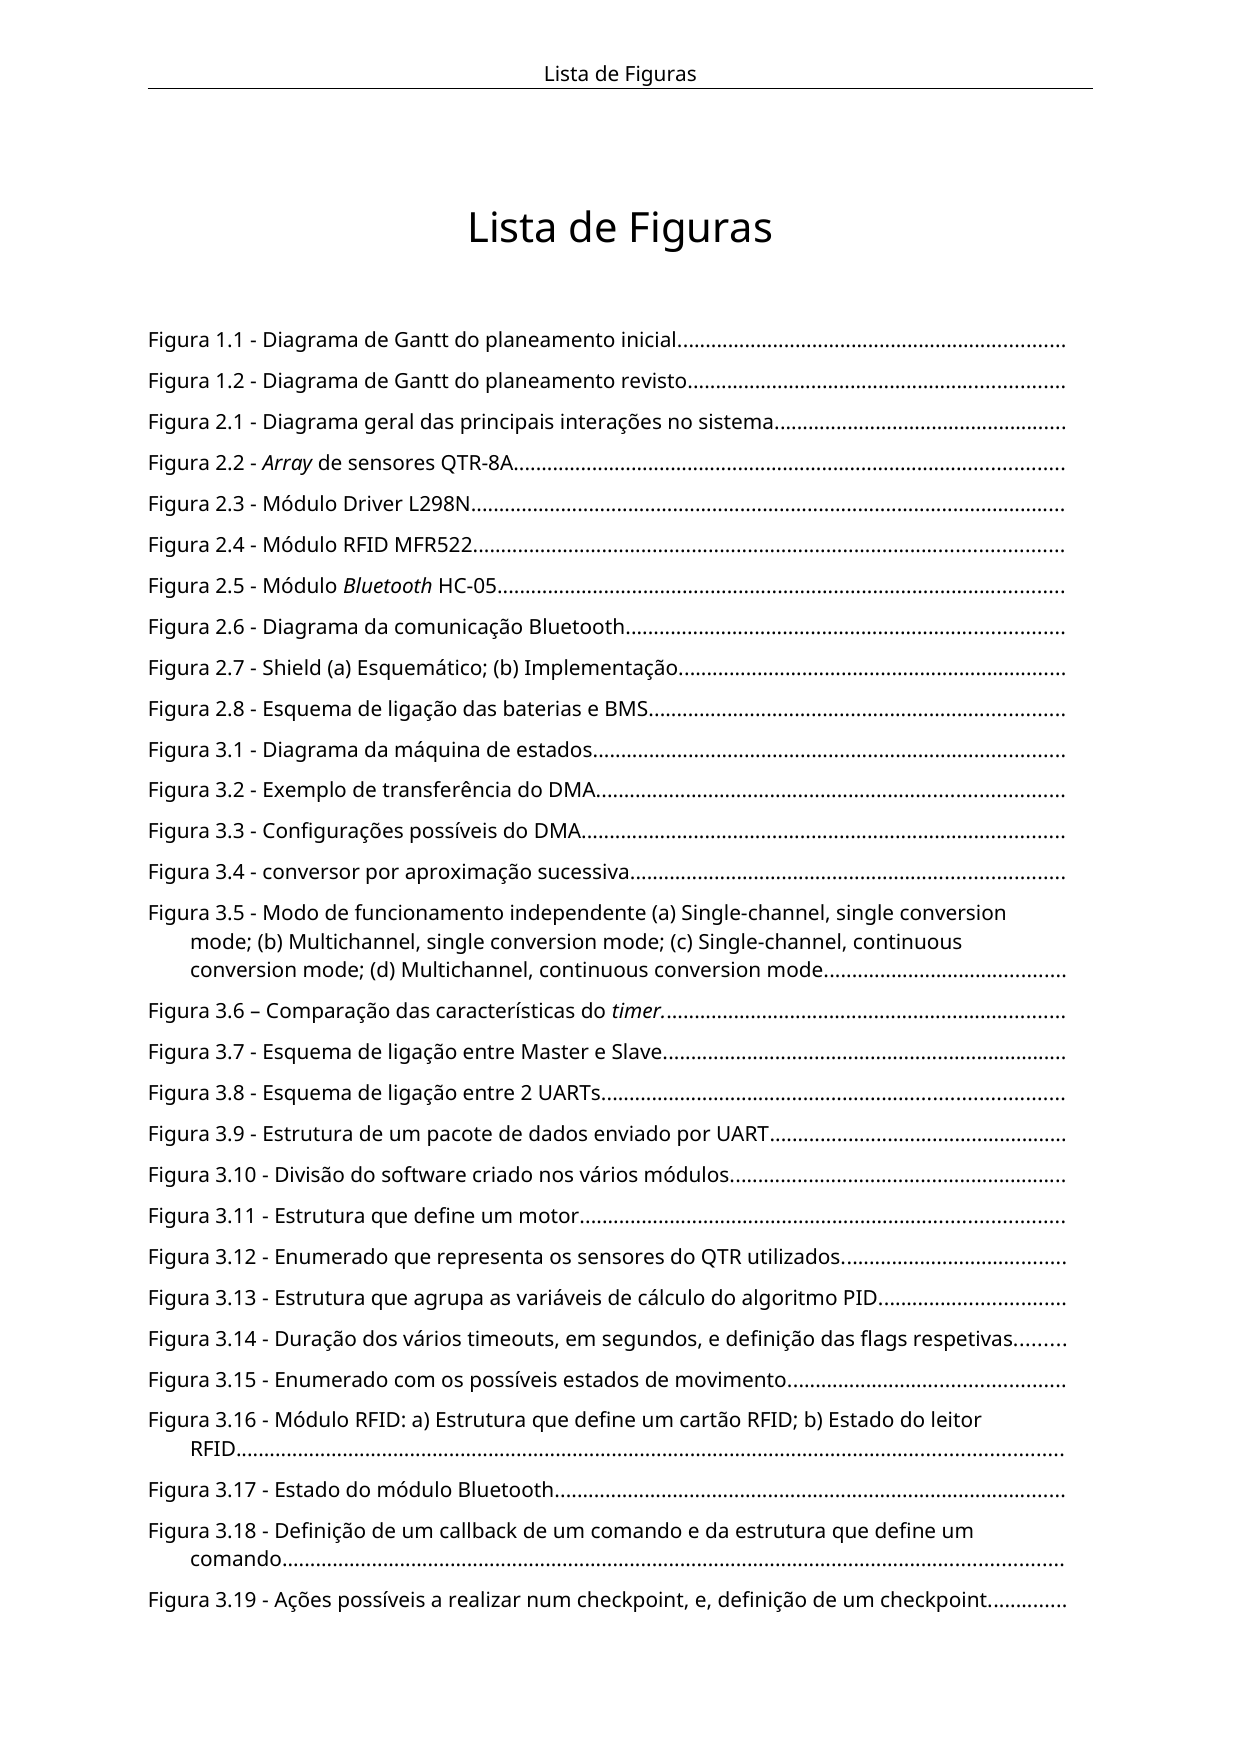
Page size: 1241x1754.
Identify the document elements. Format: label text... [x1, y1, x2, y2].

text Figura 3.4 - conversor por aproximação sucessiva. 28 [148, 857, 1033, 886]
text Figura 3.6 – Comparação das características do timer. 30 [148, 996, 1033, 1025]
text Figura 3.9 - Estrutura de um pacote de dados enviado por UART 33 [148, 1119, 1033, 1147]
text Figura 2.6 - Diagrama da comunicação Bluetooth 21 [148, 612, 1033, 640]
text Figura 3.3 - Configurações possíveis do DMA. 28 [148, 817, 1033, 845]
text Figura 3.16 - Módulo RFID: a) Estrutura que define um cartão RFID; b) Estado do leitor RFID. 37 [148, 1406, 1033, 1462]
text Figura 2.8 - Esquema de ligação das baterias e BMS. 22 [148, 694, 1033, 722]
text Lista de Figuras [148, 198, 1092, 254]
text Figura 3.14 - Duração dos vários timeouts, em segundos, e definição das flags respetivas. 36 [148, 1324, 1033, 1352]
text Figura 1.2 - Diagrama de Gantt do planeamento revisto. 14 [148, 366, 1033, 395]
text Figura 3.7 - Esquema de ligação entre Master e Slave. 32 [148, 1037, 1033, 1066]
text Figura 3.13 - Estrutura que agrupa as variáveis de cálculo do algoritmo PID. 36 [148, 1283, 1033, 1311]
text Figura 3.10 - Divisão do software criado nos vários módulos. 34 [148, 1160, 1033, 1188]
text Figura 2.5 - Módulo Bluetooth HC-05 20 [148, 571, 1033, 599]
text Figura 3.18 - Definição de um callback de um comando e da estrutura que define um comando. 38 [148, 1516, 1033, 1573]
text Figura 3.15 - Enumerado com os possíveis estados de movimento. 37 [148, 1365, 1033, 1393]
text Figura 3.19 - Ações possíveis a realizar num checkpoint, e, definição de um checkpoint. 38 [148, 1585, 1033, 1614]
text Figura 2.7 - Shield (a) Esquemático; (b) Implementação. 22 [148, 653, 1033, 681]
text Figura 3.17 - Estado do módulo Bluetooth. 37 [148, 1475, 1033, 1503]
text Figura 2.1 - Diagrama geral das principais interações no sistema. 15 [148, 407, 1033, 436]
text Figura 3.1 - Diagrama da máquina de estados. 25 [148, 735, 1033, 763]
text Figura 2.3 - Módulo Driver L298N. 18 [148, 489, 1033, 517]
text Figura 3.8 - Esquema de ligação entre 2 UARTs. 32 [148, 1078, 1033, 1107]
text Figura 1.1 - Diagrama de Gantt do planeamento inicial. 14 [148, 325, 1033, 354]
text Figura 3.11 - Estrutura que define um motor. 35 [148, 1201, 1033, 1229]
text Figura 2.4 - Módulo RFID MFR522 19 [148, 530, 1033, 558]
text Figura 2.2 - Array de sensores QTR-8A. 17 [148, 448, 1033, 477]
text Figura 3.5 - Modo de funcionamento independente (a) Single-channel, single conversion mode; (b) Multichannel, single conversion mode; (c) Single-channel, continuous conversion mode; (d) Multichannel, continuous conversion mode. 29 [148, 898, 1033, 984]
text Figura 3.12 - Enumerado que representa os sensores do QTR utilizados. 35 [148, 1242, 1033, 1270]
text Figura 3.2 - Exemplo de transferência do DMA. 27 [148, 776, 1033, 804]
